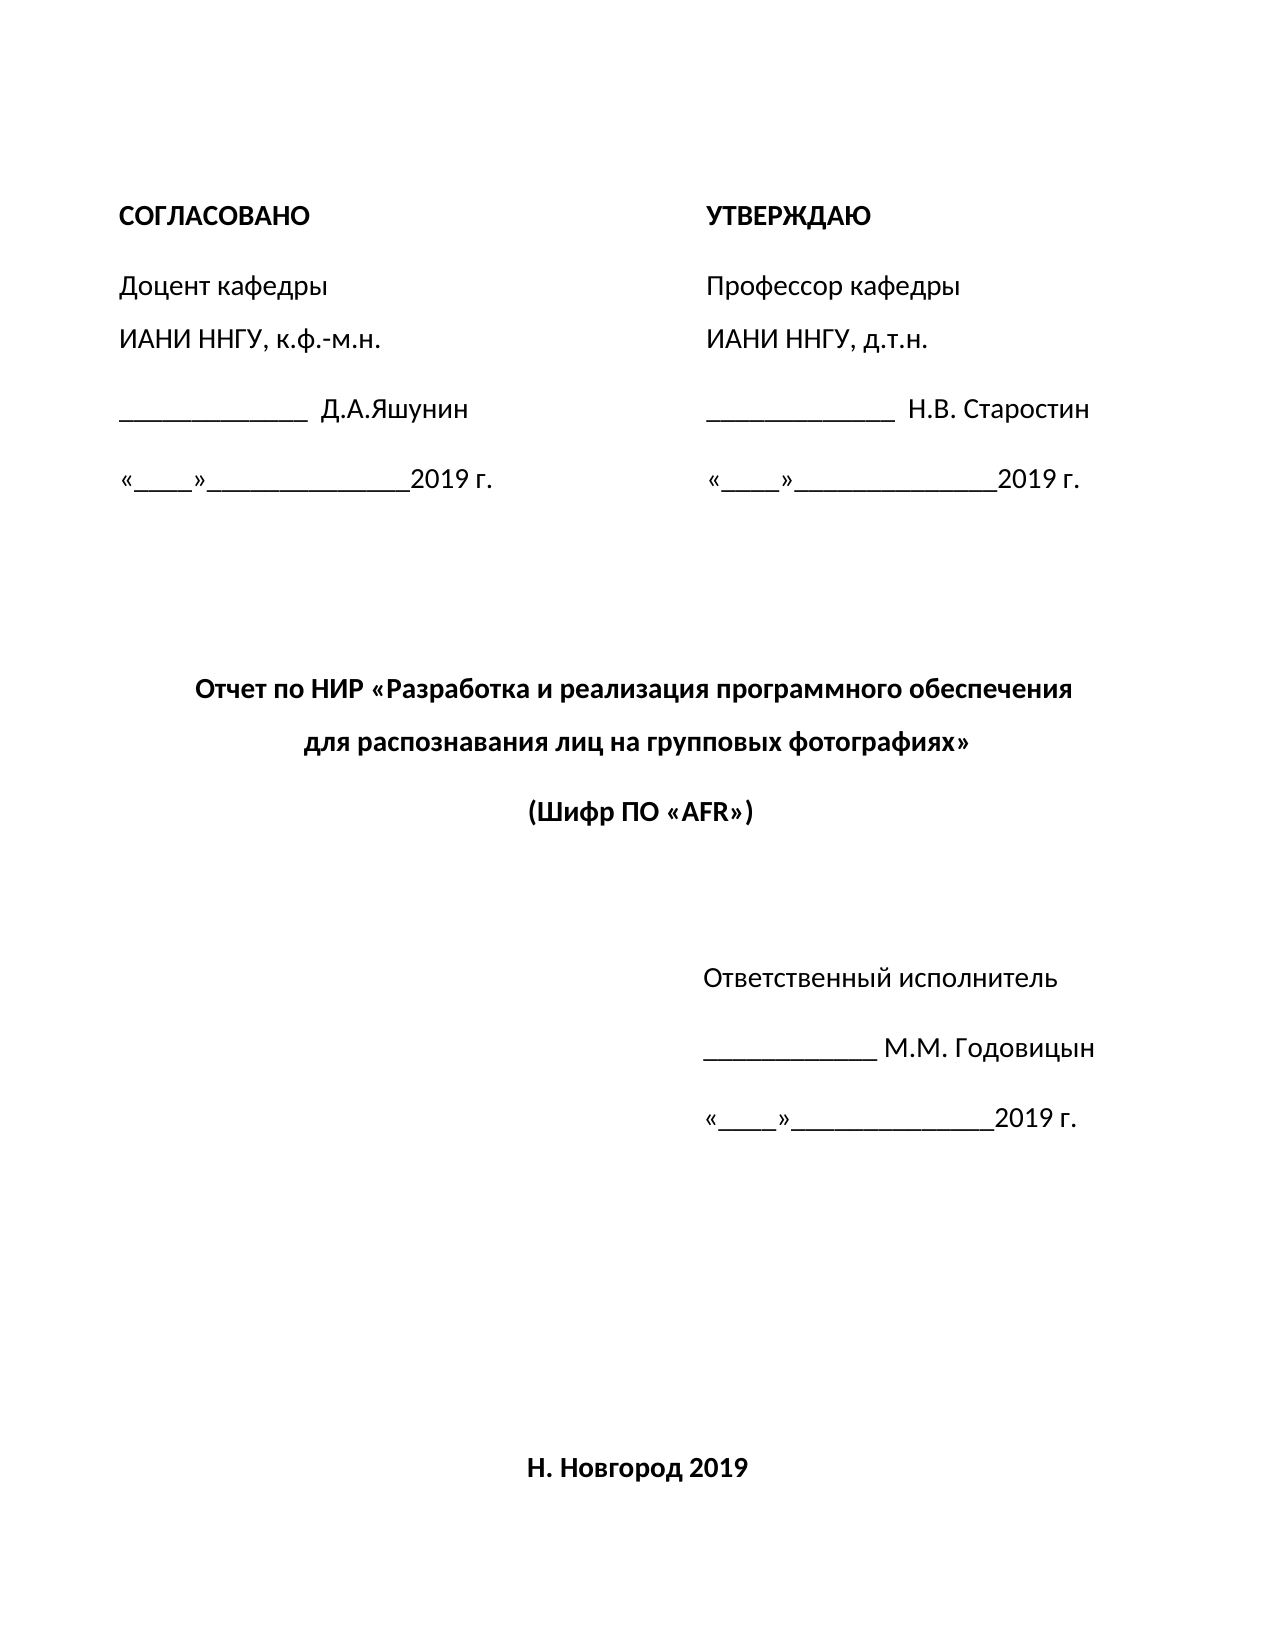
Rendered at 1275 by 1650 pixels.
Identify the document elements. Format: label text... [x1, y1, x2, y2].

text (Шифр ПО «AFR») [112, 793, 1162, 829]
table_header УТВЕРЖДАЮ Профессор кафедры ИАНИ ННГУ, д.т.н. _____________ Н.В. Старостин «____»______________2019 г. [700, 197, 1139, 600]
text Н. Новгород 2019 [112, 1449, 1162, 1485]
text ____________ М.М. Годовицын [703, 1029, 1162, 1064]
text «____»______________2019 г. [703, 1099, 1162, 1134]
text Отчет по НИР «Разработка и реализация программного обеспечения для распознавания лиц на групповых фотографиях» [112, 670, 1162, 759]
text Ответственный исполнитель [703, 959, 1162, 994]
table_header СОГЛАСОВАНО Доцент кафедры ИАНИ ННГУ, к.ф.-м.н. _____________ Д.А.Яшунин «____»______________2019 г. [113, 197, 700, 600]
